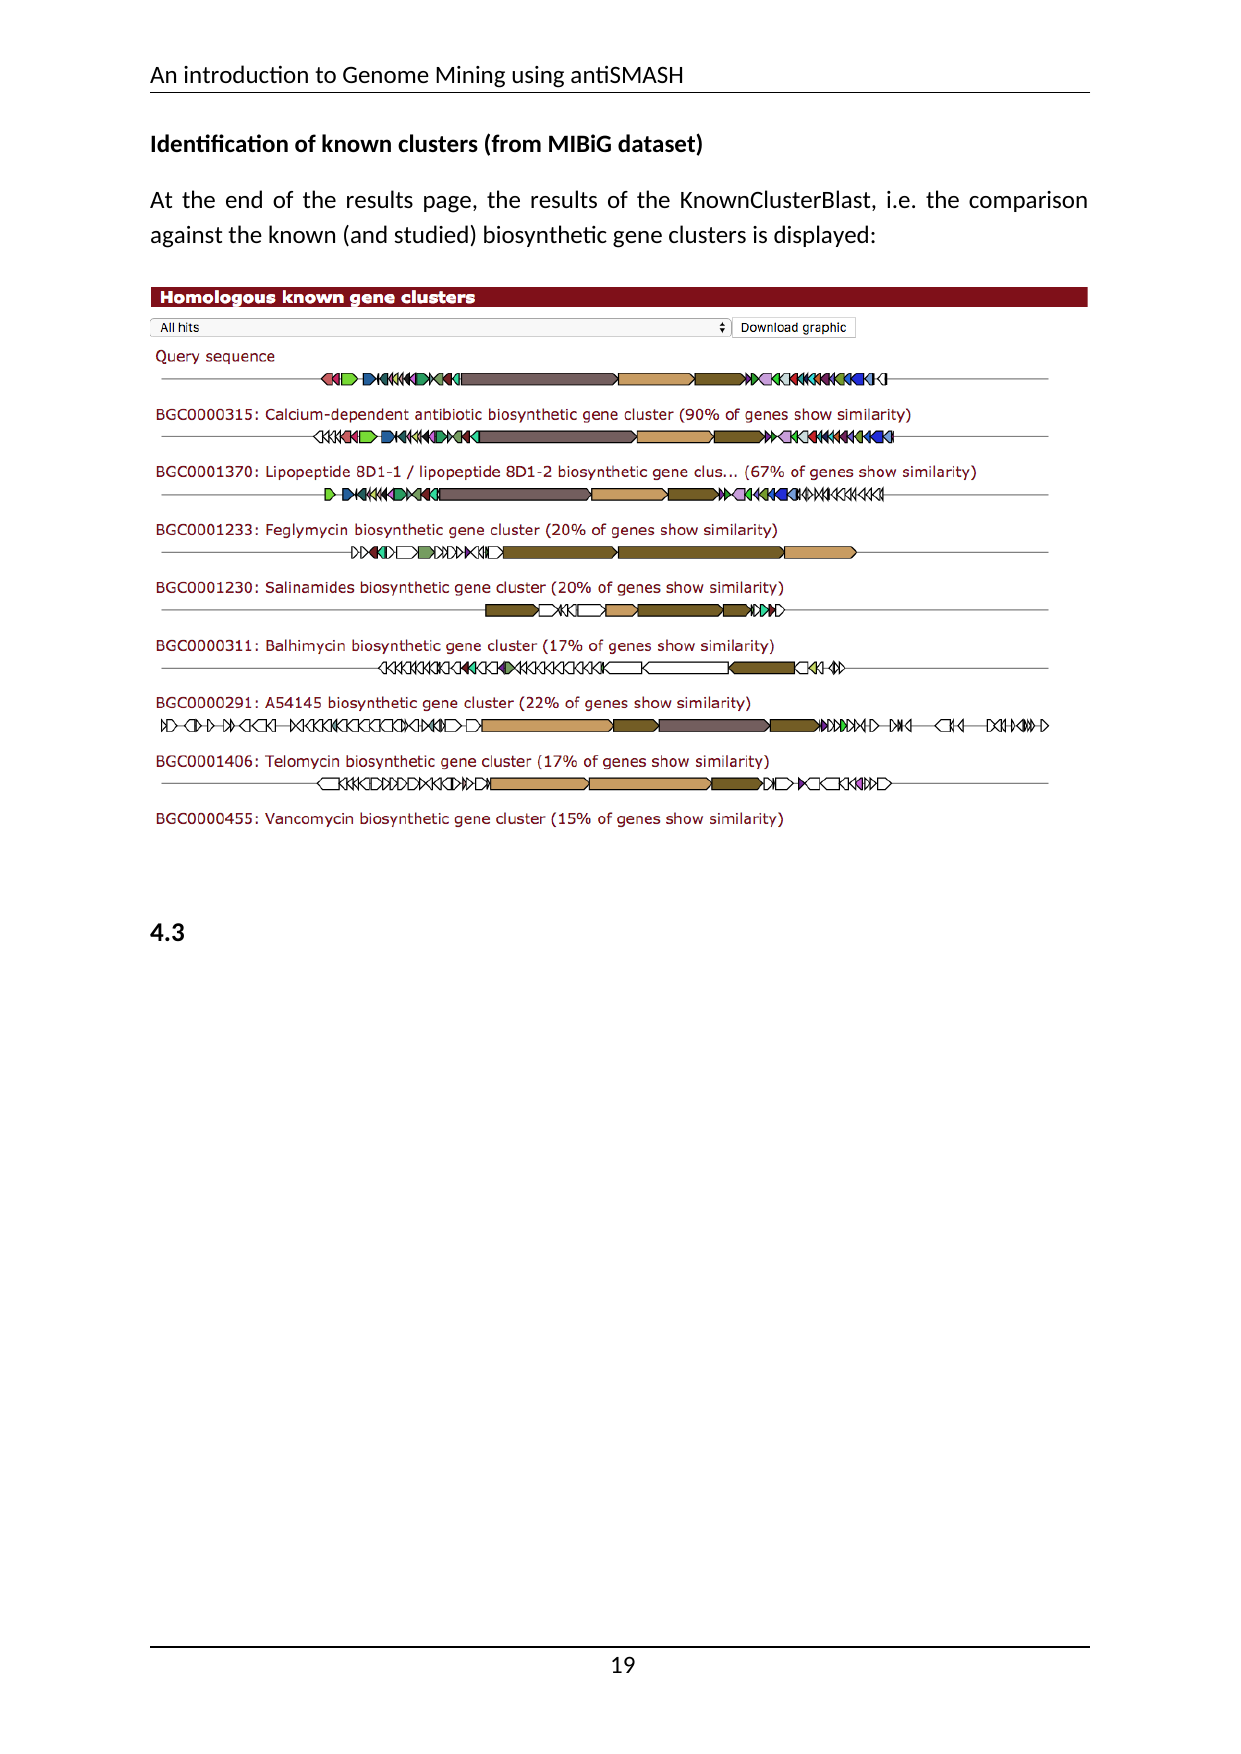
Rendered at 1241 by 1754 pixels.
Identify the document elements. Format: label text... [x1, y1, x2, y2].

text At the end of the results page, the results of the KnownClusterBlast, i.e. the comparison against the known (and studied) biosynthetic gene clusters is displayed: [150, 184, 1090, 250]
picture [150, 275, 1088, 830]
text Identification of known clusters (from MIBiG dataset) [150, 129, 1090, 159]
